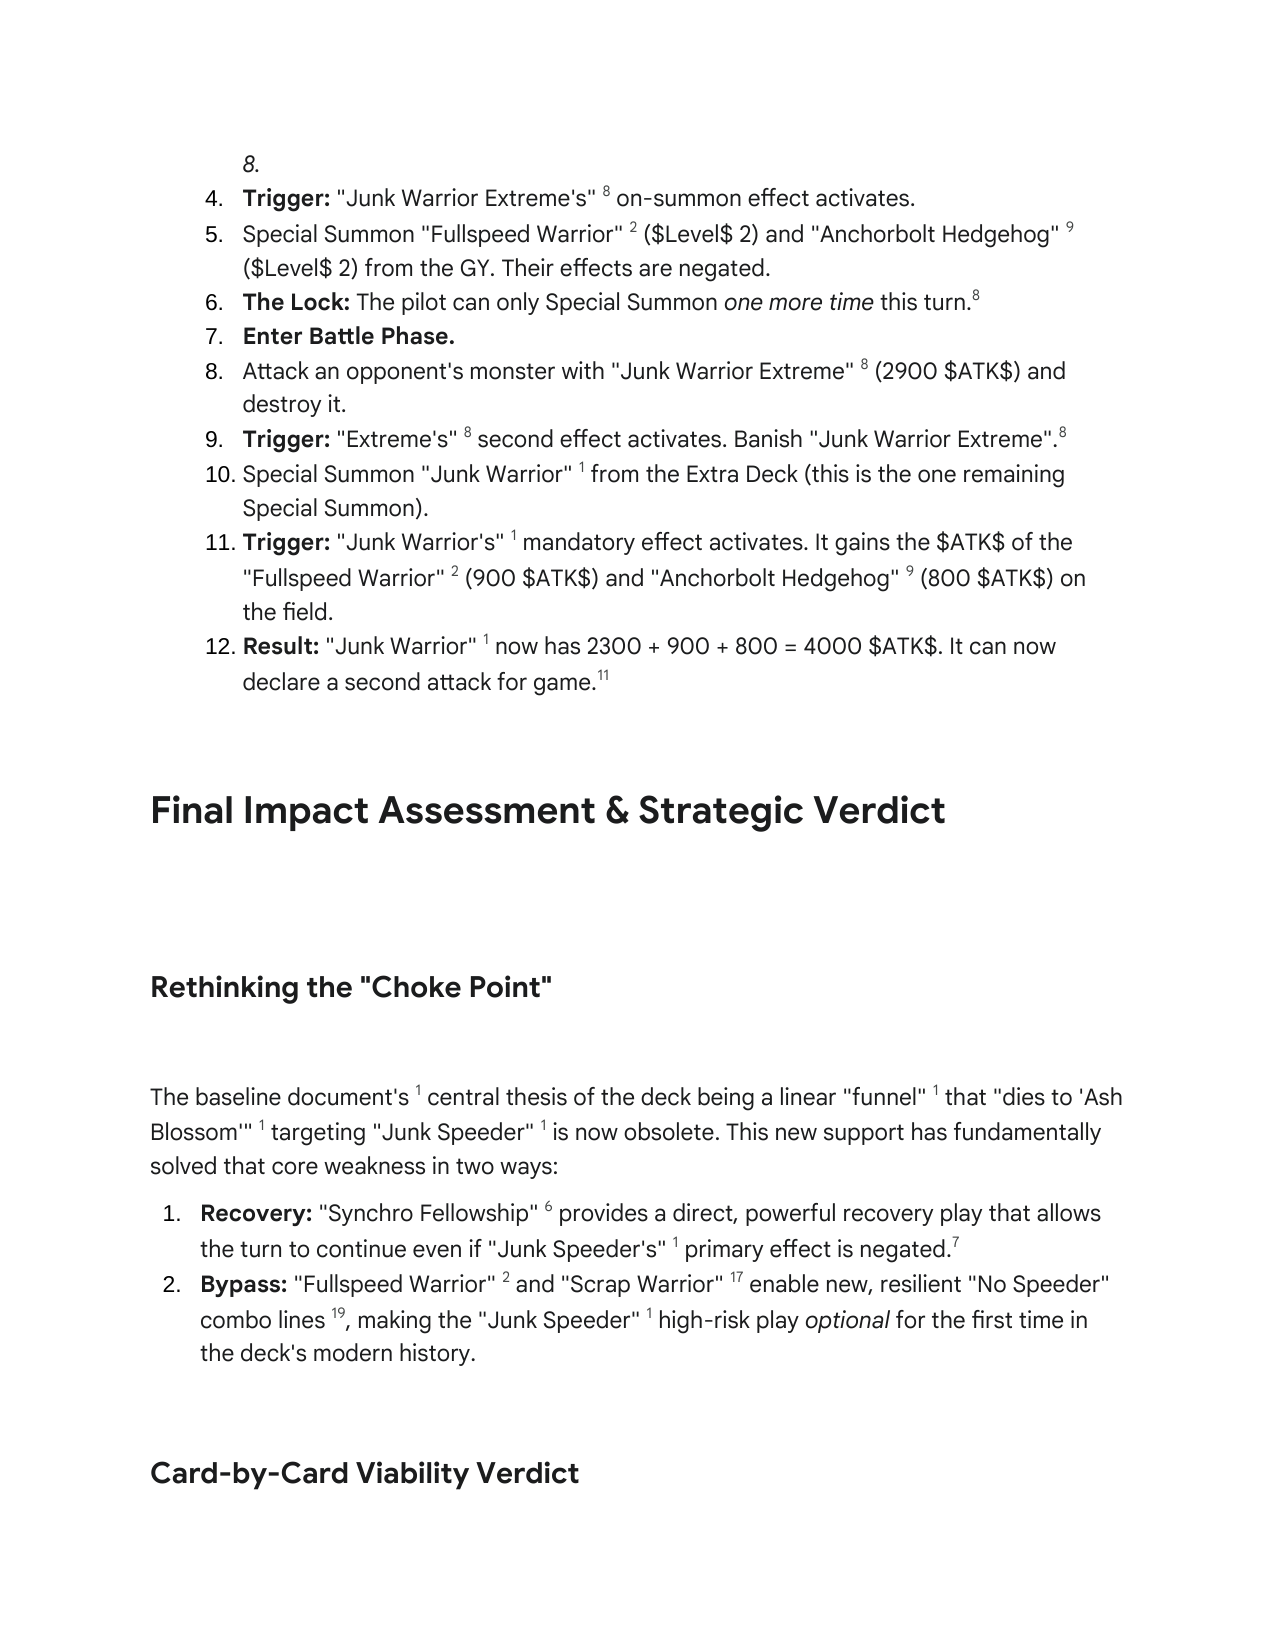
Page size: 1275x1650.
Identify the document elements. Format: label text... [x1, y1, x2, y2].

list Trigger: "Junk Warrior Extreme's" 8 on-summon effect activates. [205, 183, 1125, 214]
list Trigger: "Extreme's" 8 second effect activates. Banish "Junk Warrior Extreme".8 [205, 423, 1125, 454]
text The baseline document's 1 central thesis of the deck being a linear "funnel" 1 that "dies to 'Ash Blossom'" 1 targeting "Junk Speeder" 1 is now obsolete. This new support has fundamentally solved that core weakness in two ways: [150, 1081, 1125, 1181]
list Result: "Junk Warrior" 1 now has 2300 + 900 + 800 = 4000 $ATK$. It can now declare a second attack for game.11 [205, 630, 1125, 697]
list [205, 150, 1125, 179]
list Enter Battle Phase. [205, 322, 1125, 351]
subtitle Rethinking the "Choke Point" [150, 969, 1125, 1006]
list Trigger: "Junk Warrior's" 1 mandatory effect activates. It gains the $ATK$ of the "Fullspeed Warrior" 2 (900 $ATK$) and "Anchorbolt Hedgehog" 9 (800 $ATK$) on the field. [205, 527, 1125, 626]
list Bypass: "Fullspeed Warrior" 2 and "Scrap Warrior" 17 enable new, resilient "No Speeder" combo lines 19, making the "Junk Speeder" 1 high-risk play optional for the first time in the deck's modern history. [162, 1269, 1125, 1368]
subtitle Final Impact Assessment & Strategic Verdict [150, 788, 1125, 834]
list Special Summon "Junk Warrior" 1 from the Extra Deck (this is the one remaining Special Summon). [205, 459, 1125, 523]
list Recovery: "Synchro Fellowship" 6 provides a direct, powerful recovery play that allows the turn to continue even if "Junk Speeder's" 1 primary effect is negated.7 [162, 1197, 1125, 1264]
list Attack an opponent's monster with "Junk Warrior Extreme" 8 (2900 $ATK$) and destroy it. [205, 355, 1125, 419]
list Special Summon "Fullspeed Warrior" 2 ($Level$ 2) and "Anchorbolt Hedgehog" 9 ($Level$ 2) from the GY. Their effects are negated. [205, 218, 1125, 282]
subtitle Card-by-Card Viability Verdict [150, 1455, 1125, 1492]
list The Lock: The pilot can only Special Summon one more time this turn.8 [205, 286, 1125, 318]
